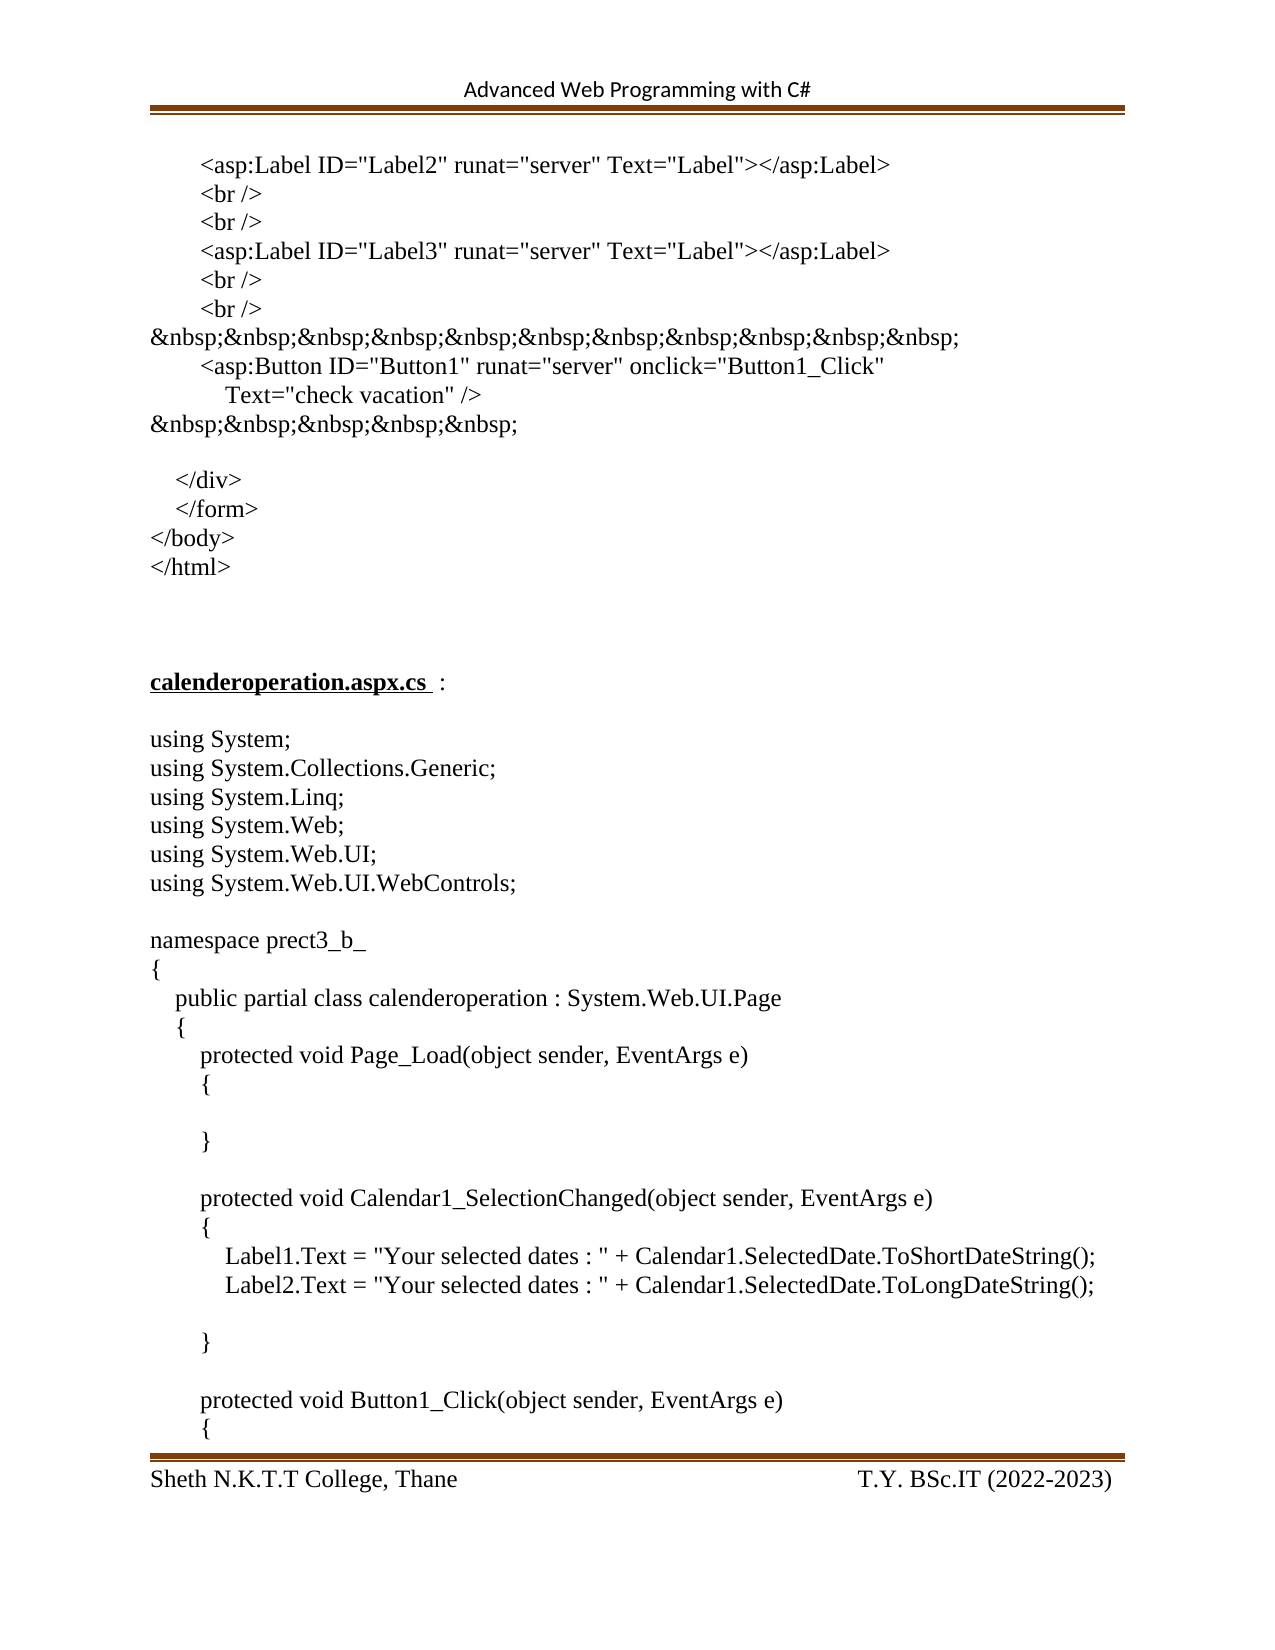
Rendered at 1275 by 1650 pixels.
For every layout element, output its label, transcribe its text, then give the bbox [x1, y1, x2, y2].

text using System.Web.UI.WebControls; [150, 868, 1125, 897]
text </div> [150, 466, 1125, 494]
text { [150, 1413, 1125, 1442]
text public partial class calenderoperation : System.Web.UI.Page [150, 983, 1125, 1012]
text using System.Web; [150, 811, 1125, 839]
text { [150, 1069, 1125, 1098]
text } [150, 1126, 1125, 1155]
text namespace prect3_b_ [150, 926, 1125, 954]
text </html> [150, 552, 1125, 581]
text <asp:Label ID="Label3" runat="server" Text="Label"></asp:Label> [150, 236, 1125, 265]
text { [150, 954, 1125, 983]
text protected void Calendar1_SelectionChanged(object sender, EventArgs e) [150, 1183, 1125, 1212]
text Label2.Text = "Your selected dates : " + Calendar1.SelectedDate.ToLongDateString(); [150, 1270, 1125, 1298]
text <br /> [150, 294, 1125, 322]
text <br /> [150, 265, 1125, 294]
text using System.Web.UI; [150, 839, 1125, 868]
text <asp:Button ID="Button1" runat="server" onclick="Button1_Click" [150, 351, 1125, 380]
text using System.Collections.Generic; [150, 753, 1125, 782]
text using System.Linq; [150, 782, 1125, 811]
text <asp:Label ID="Label2" runat="server" Text="Label"></asp:Label> [150, 150, 1125, 179]
text Label1.Text = "Your selected dates : " + Calendar1.SelectedDate.ToShortDateString(); [150, 1241, 1125, 1270]
text { [150, 1212, 1125, 1241]
text Text="check vacation" /> [150, 380, 1125, 409]
text protected void Button1_Click(object sender, EventArgs e) [150, 1385, 1125, 1413]
text { [150, 1012, 1125, 1041]
text </body> [150, 523, 1125, 552]
text calenderoperation.aspx.cs : [150, 667, 1125, 696]
text &nbsp;&nbsp;&nbsp;&nbsp;&nbsp; [150, 409, 1125, 437]
text using System; [150, 724, 1125, 753]
text <br /> [150, 207, 1125, 236]
text protected void Page_Load(object sender, EventArgs e) [150, 1041, 1125, 1069]
text <br /> [150, 179, 1125, 207]
text </form> [150, 494, 1125, 523]
text &nbsp;&nbsp;&nbsp;&nbsp;&nbsp;&nbsp;&nbsp;&nbsp;&nbsp;&nbsp;&nbsp; [150, 322, 1125, 351]
text } [150, 1327, 1125, 1356]
